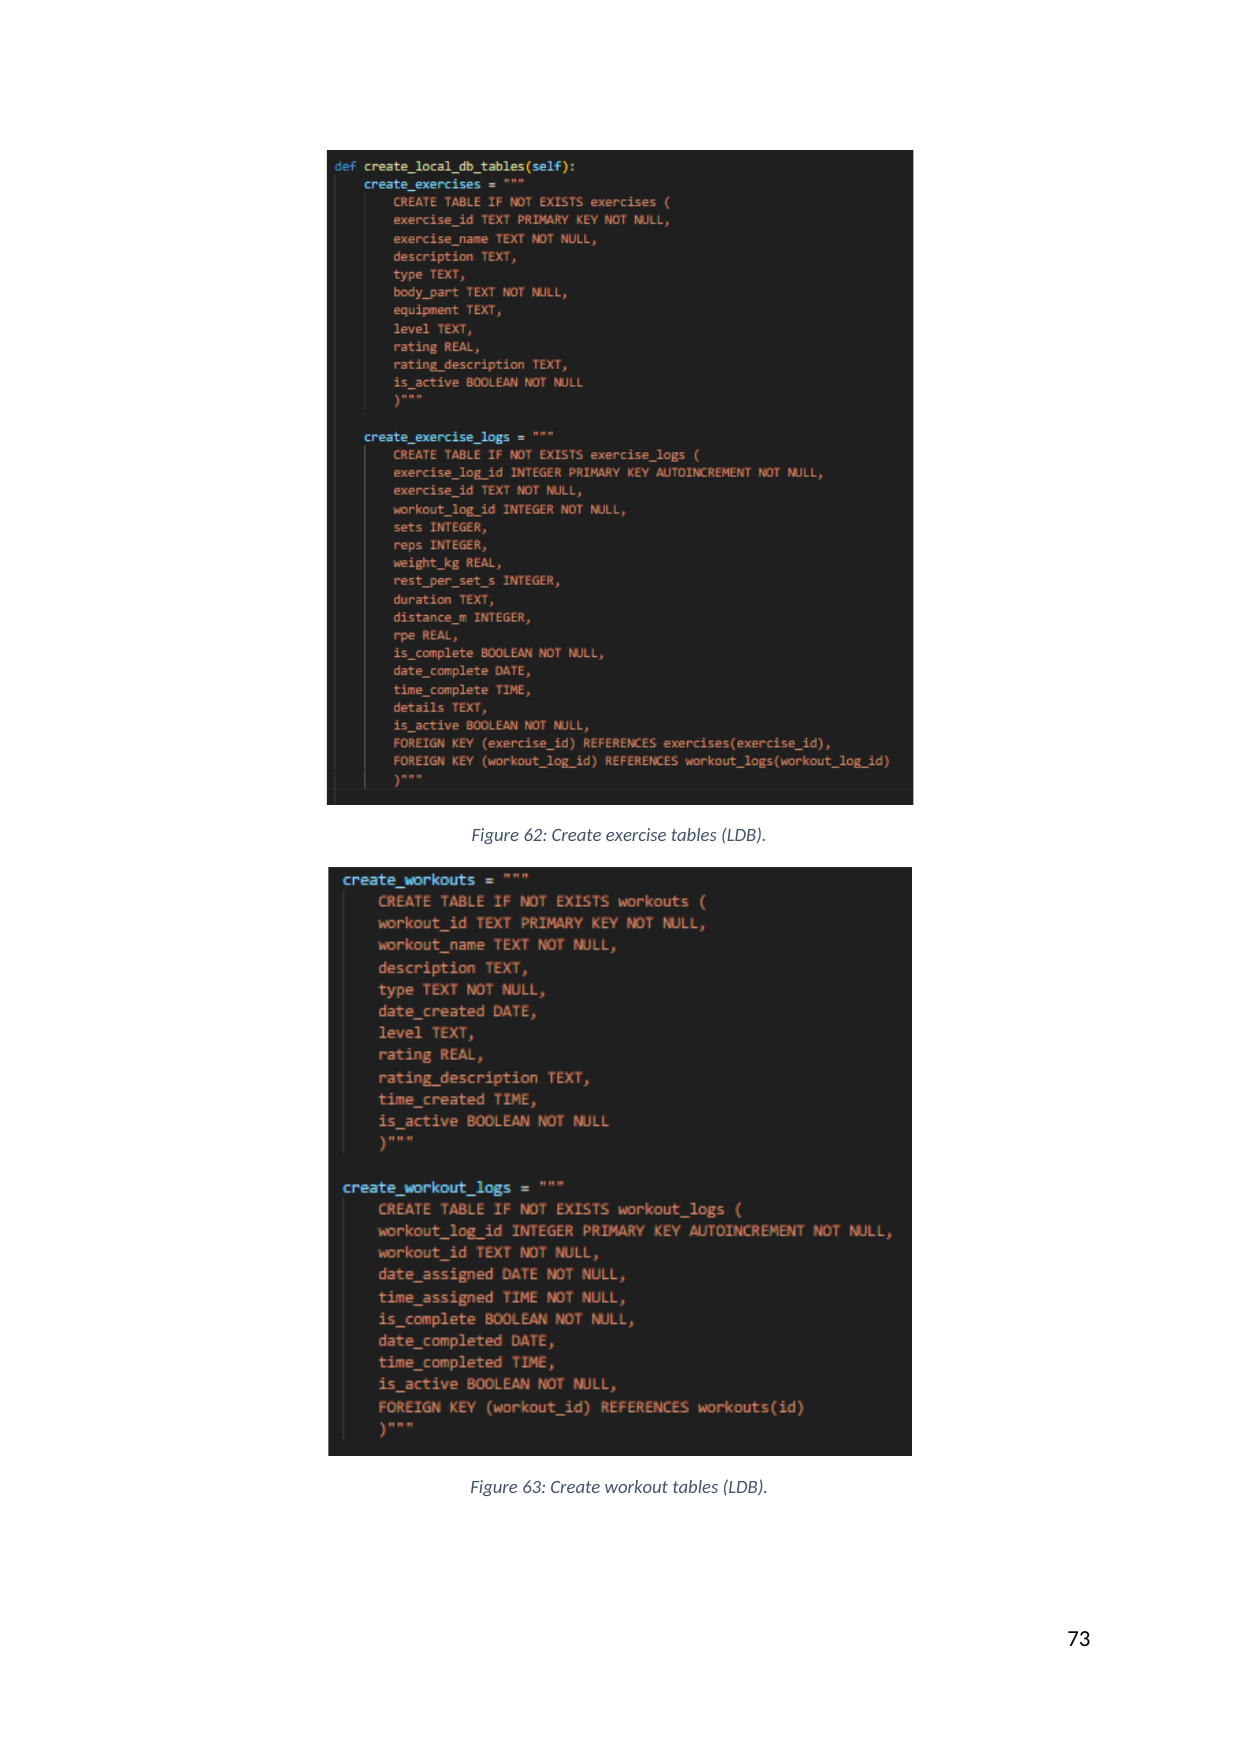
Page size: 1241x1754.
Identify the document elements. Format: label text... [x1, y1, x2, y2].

picture [326, 150, 914, 805]
text Figure 63: Create workout tables (LDB). [150, 1475, 1090, 1498]
text Figure 62: Create exercise tables (LDB). [150, 824, 1090, 847]
picture [328, 867, 912, 1456]
